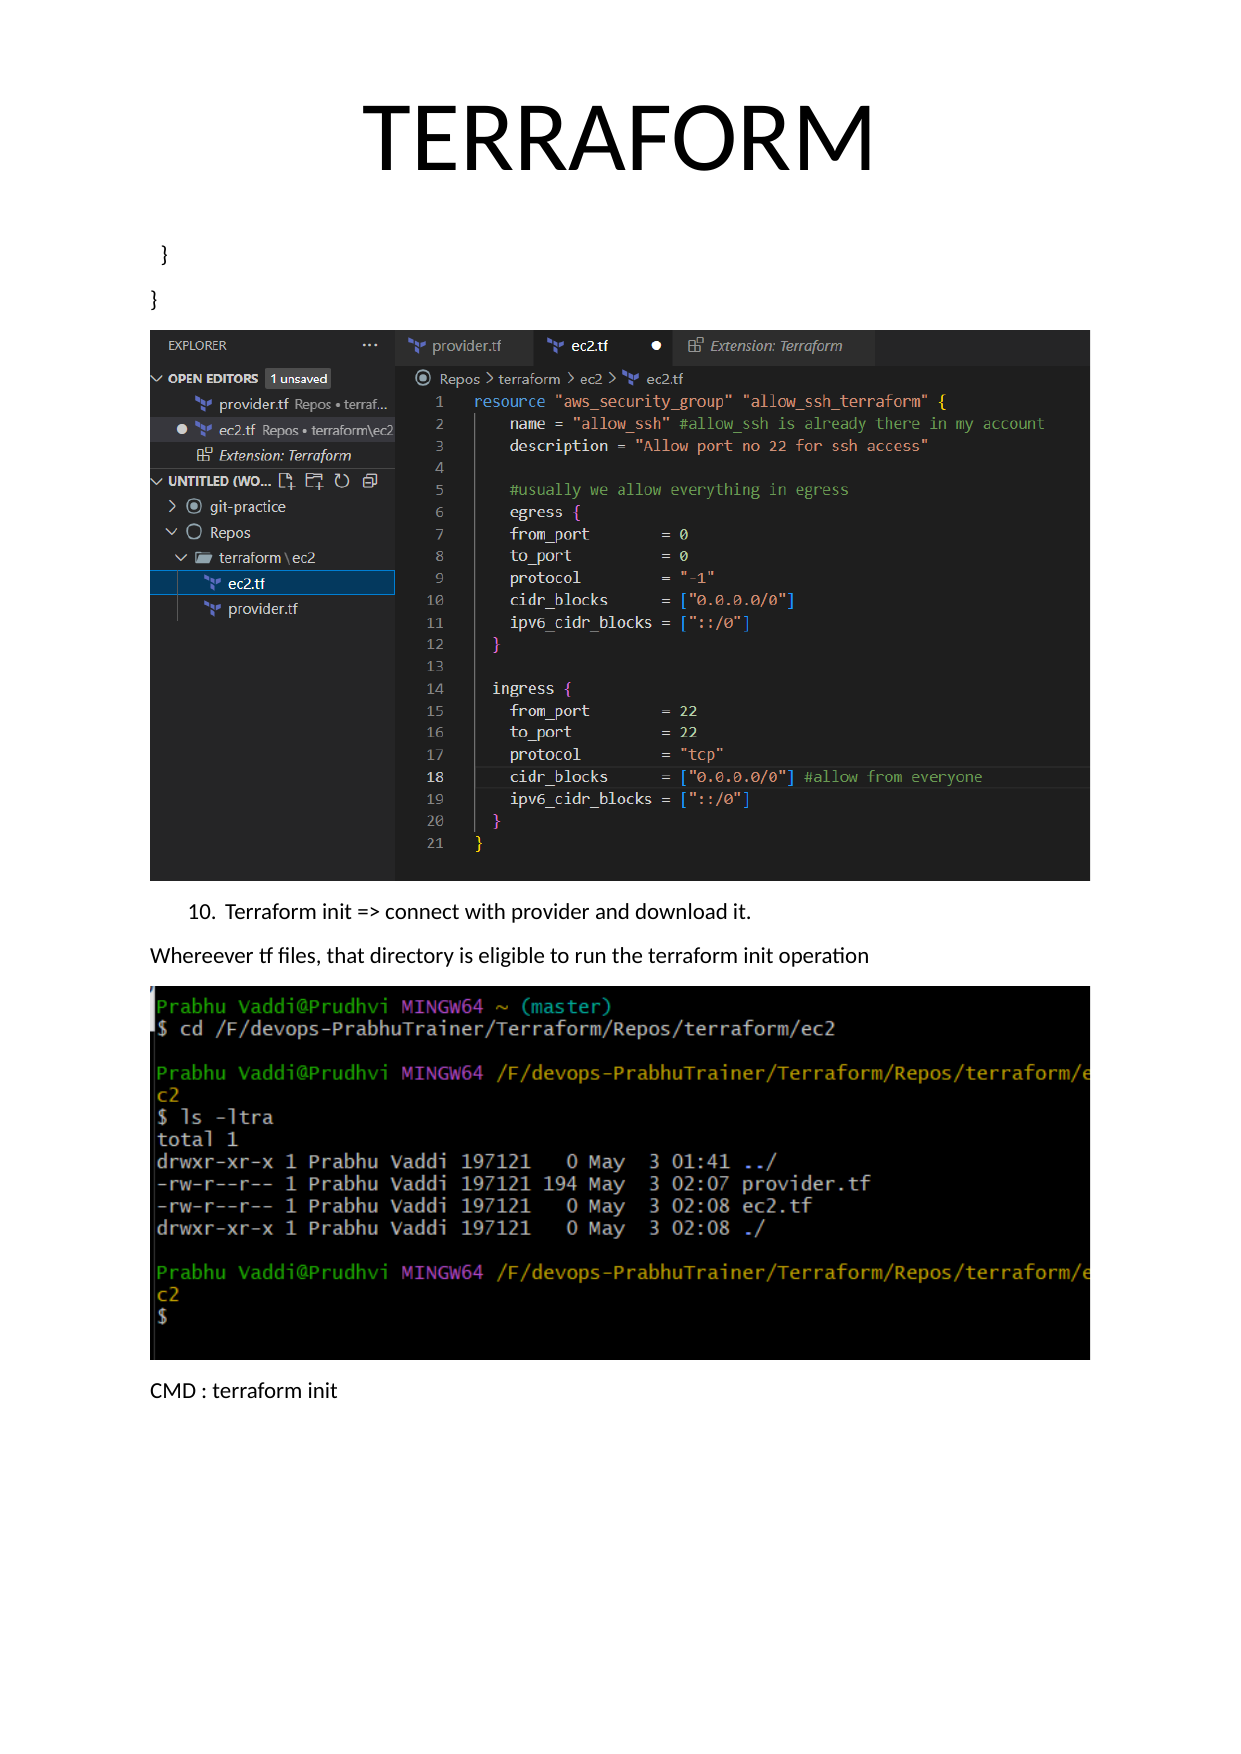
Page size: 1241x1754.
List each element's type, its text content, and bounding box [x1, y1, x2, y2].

picture [150, 986, 1091, 1360]
text Whereever tf files, that directory is eligible to run the terraform init operation [150, 941, 1090, 969]
text CMD : terraform init [150, 1376, 1090, 1404]
picture [150, 330, 1091, 881]
list Terraform init => connect with provider and download it. [187, 897, 1090, 925]
text } [150, 285, 1090, 313]
text } [150, 241, 1090, 268]
